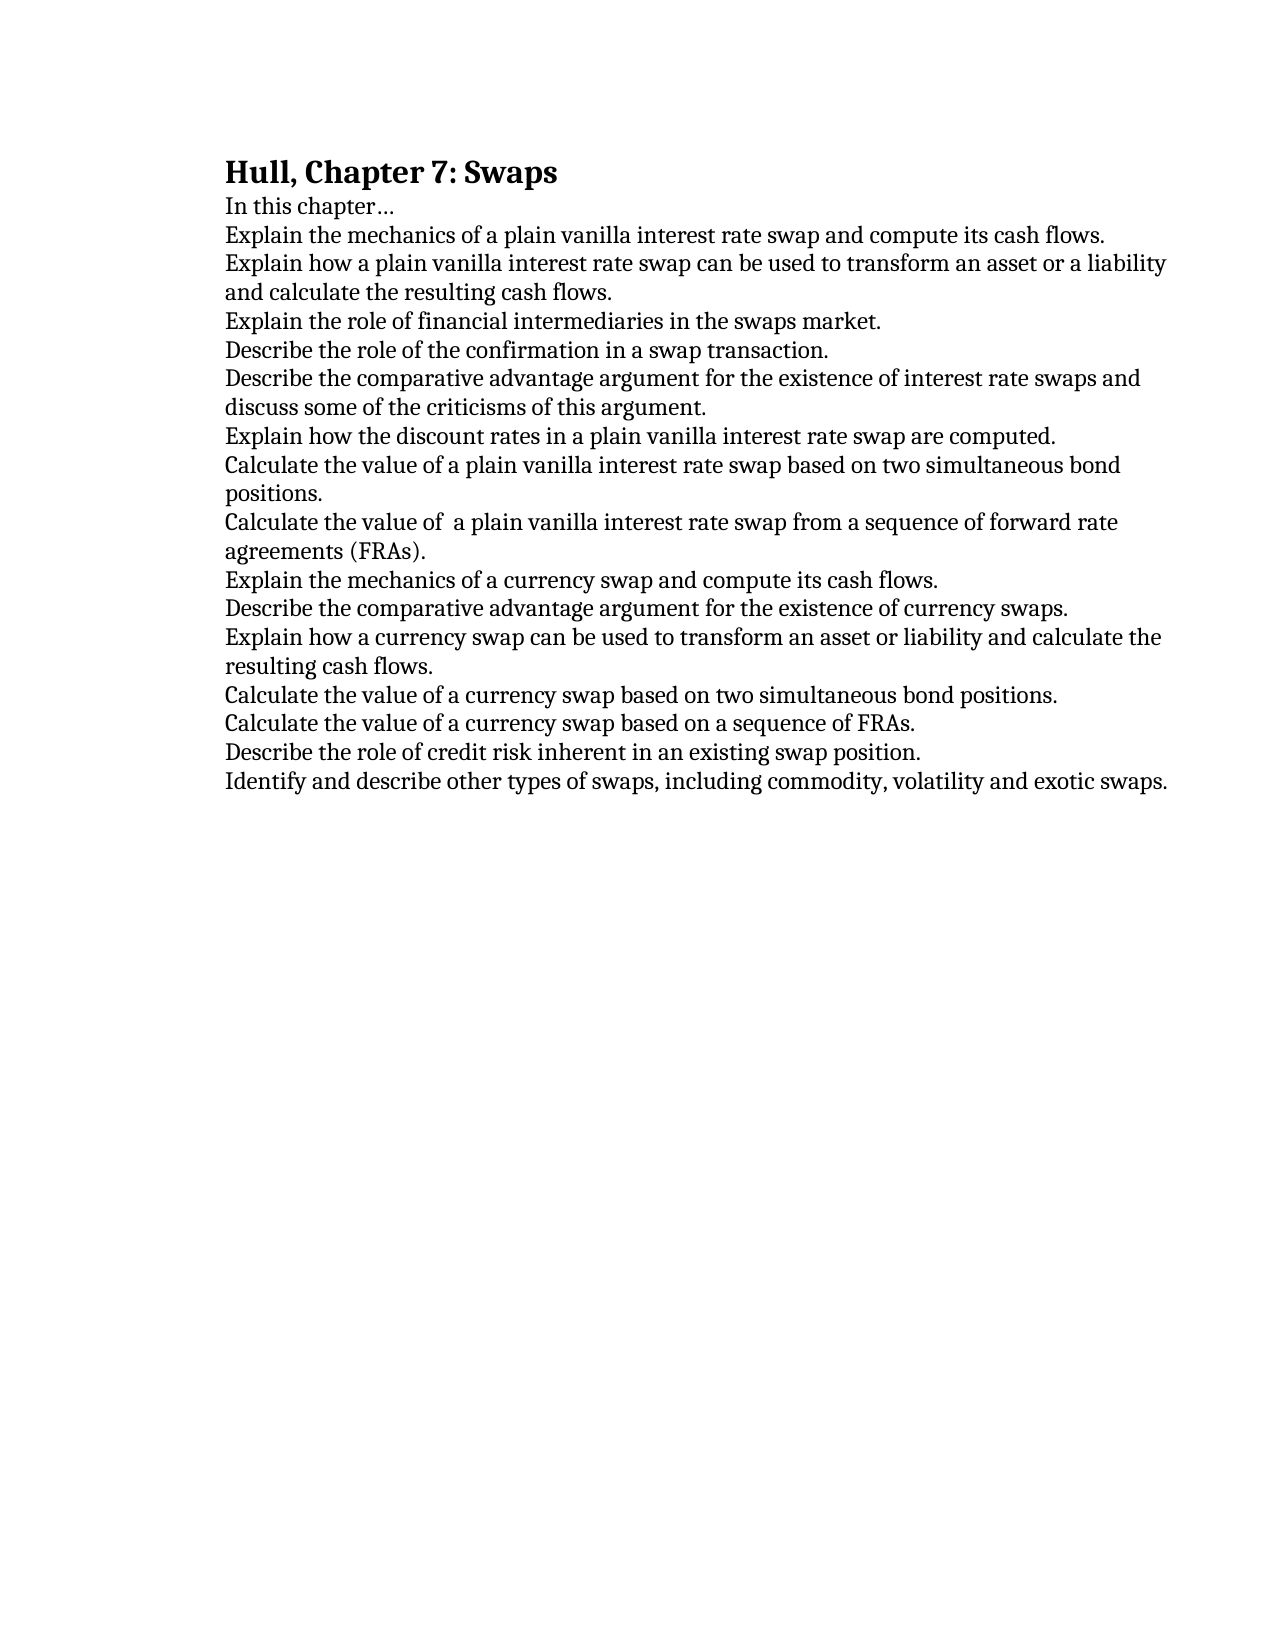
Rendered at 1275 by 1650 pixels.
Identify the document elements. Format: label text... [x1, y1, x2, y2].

text Explain how a plain vanilla interest rate swap can be used to transform an asset or a liability and calculate the resulting cash flows. [225, 249, 1172, 307]
text Calculate the value of a currency swap based on two simultaneous bond positions. [225, 681, 1172, 709]
text Calculate the value of a plain vanilla interest rate swap based on two simultaneous bond positions. [225, 451, 1172, 508]
text Calculate the value of a currency swap based on a sequence of FRAs. [225, 709, 1172, 738]
text Explain the mechanics of a plain vanilla interest rate swap and compute its cash flows. [225, 221, 1172, 249]
text Explain the mechanics of a currency swap and compute its cash flows. [225, 566, 1172, 594]
text Describe the comparative advantage argument for the existence of currency swaps. [225, 594, 1172, 623]
text Describe the comparative advantage argument for the existence of interest rate swaps and discuss some of the criticisms of this argument. [225, 364, 1172, 422]
text Identify and describe other types of swaps, including commodity, volatility and exotic swaps. [225, 767, 1172, 796]
text Describe the role of the confirmation in a swap transaction. [225, 336, 1172, 364]
text In this chapter… [225, 192, 1172, 221]
subtitle Hull, Chapter 7: Swaps [225, 153, 1172, 192]
text Describe the role of credit risk inherent in an existing swap position. [225, 738, 1172, 767]
text Calculate the value of a plain vanilla interest rate swap from a sequence of forward rate agreements (FRAs). [225, 508, 1172, 566]
text Explain how a currency swap can be used to transform an asset or liability and calculate the resulting cash flows. [225, 623, 1172, 681]
text Explain the role of financial intermediaries in the swaps market. [225, 307, 1172, 336]
text Explain how the discount rates in a plain vanilla interest rate swap are computed. [225, 422, 1172, 451]
